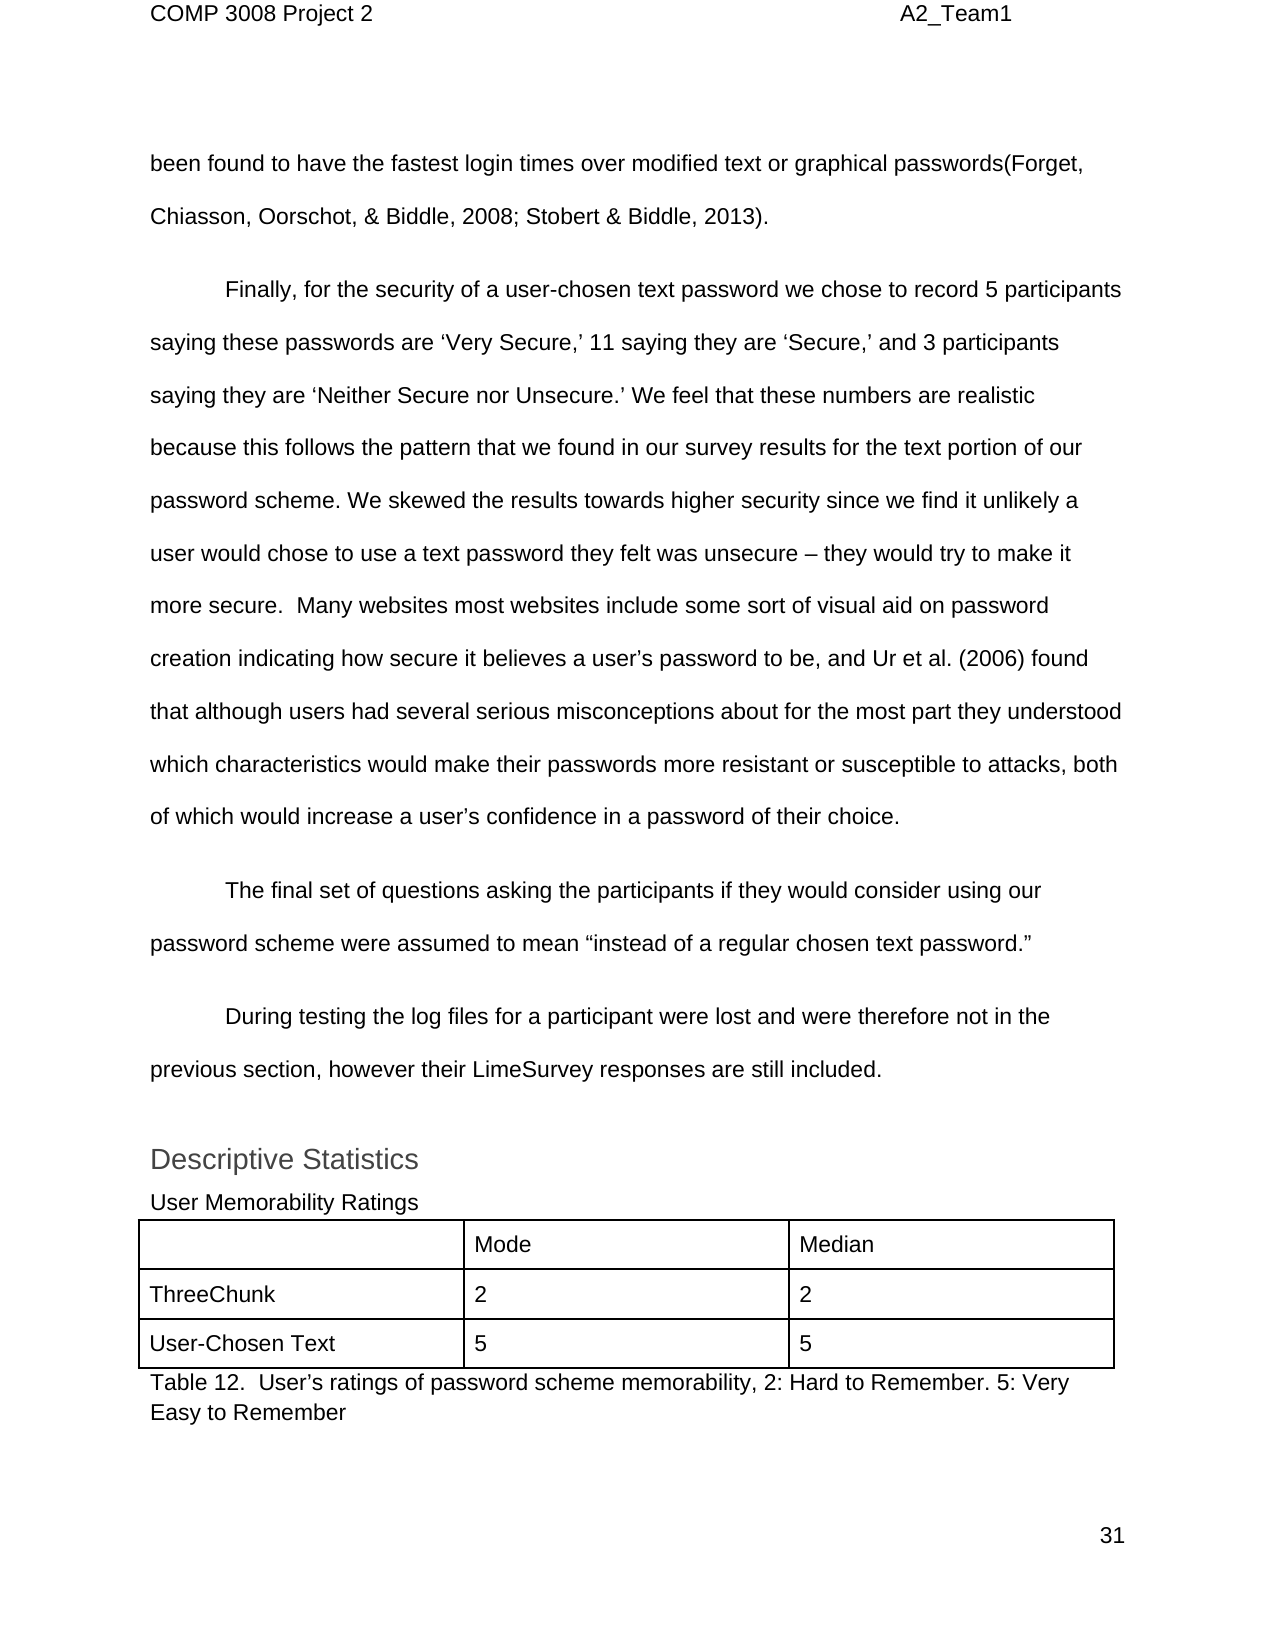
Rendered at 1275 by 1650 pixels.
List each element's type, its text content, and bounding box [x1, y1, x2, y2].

subtitle Descriptive Statistics [150, 1142, 1125, 1175]
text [150, 150, 1125, 229]
table_header [140, 1221, 463, 1268]
text Finally, for the security of a user-chosen text password we chose to record 5 participants saying these passwords are ‘Very Secure,’ 11 saying they are ‘Secure,’ and 3 participants saying they are ‘Neither Secure nor Unsecure.’ We feel that these numbers are realistic because this follows the pattern that we found in our survey results for the text portion of our password scheme. We skewed the results towards higher security since we find it unlikely a user would chose to use a text password they felt was unsecure – they would try to make it more secure. Many websites most websites include some sort of visual aid on password creation indicating how secure it believes a user’s password to be, and Ur et al. (2006) found that although users had several serious misconceptions about for the most part they understood which characteristics would make their passwords more resistant or susceptible to attacks, both of which would increase a user’s confidence in a password of their choice. [150, 276, 1125, 830]
text Table 12. User’s ratings of password scheme memorability, 2: Hard to Remember. 5: Very Easy to Remember [150, 1369, 1125, 1425]
table_header Median [790, 1221, 1113, 1268]
table_header Mode [465, 1221, 788, 1268]
table_cell User-Chosen Text [140, 1320, 463, 1367]
table_cell 5 [790, 1320, 1113, 1367]
text User Memorability Ratings [150, 1189, 1125, 1215]
text During testing the log files for a participant were lost and were therefore not in the previous section, however their LimeSurvey responses are still included. [150, 1003, 1125, 1082]
table_cell ThreeChunk [140, 1270, 463, 1317]
table_cell 2 [465, 1270, 788, 1317]
table_cell 5 [465, 1320, 788, 1367]
table_cell 2 [790, 1270, 1113, 1317]
text The final set of questions asking the participants if they would consider using our password scheme were assumed to mean “instead of a regular chosen text password.” [150, 877, 1125, 956]
